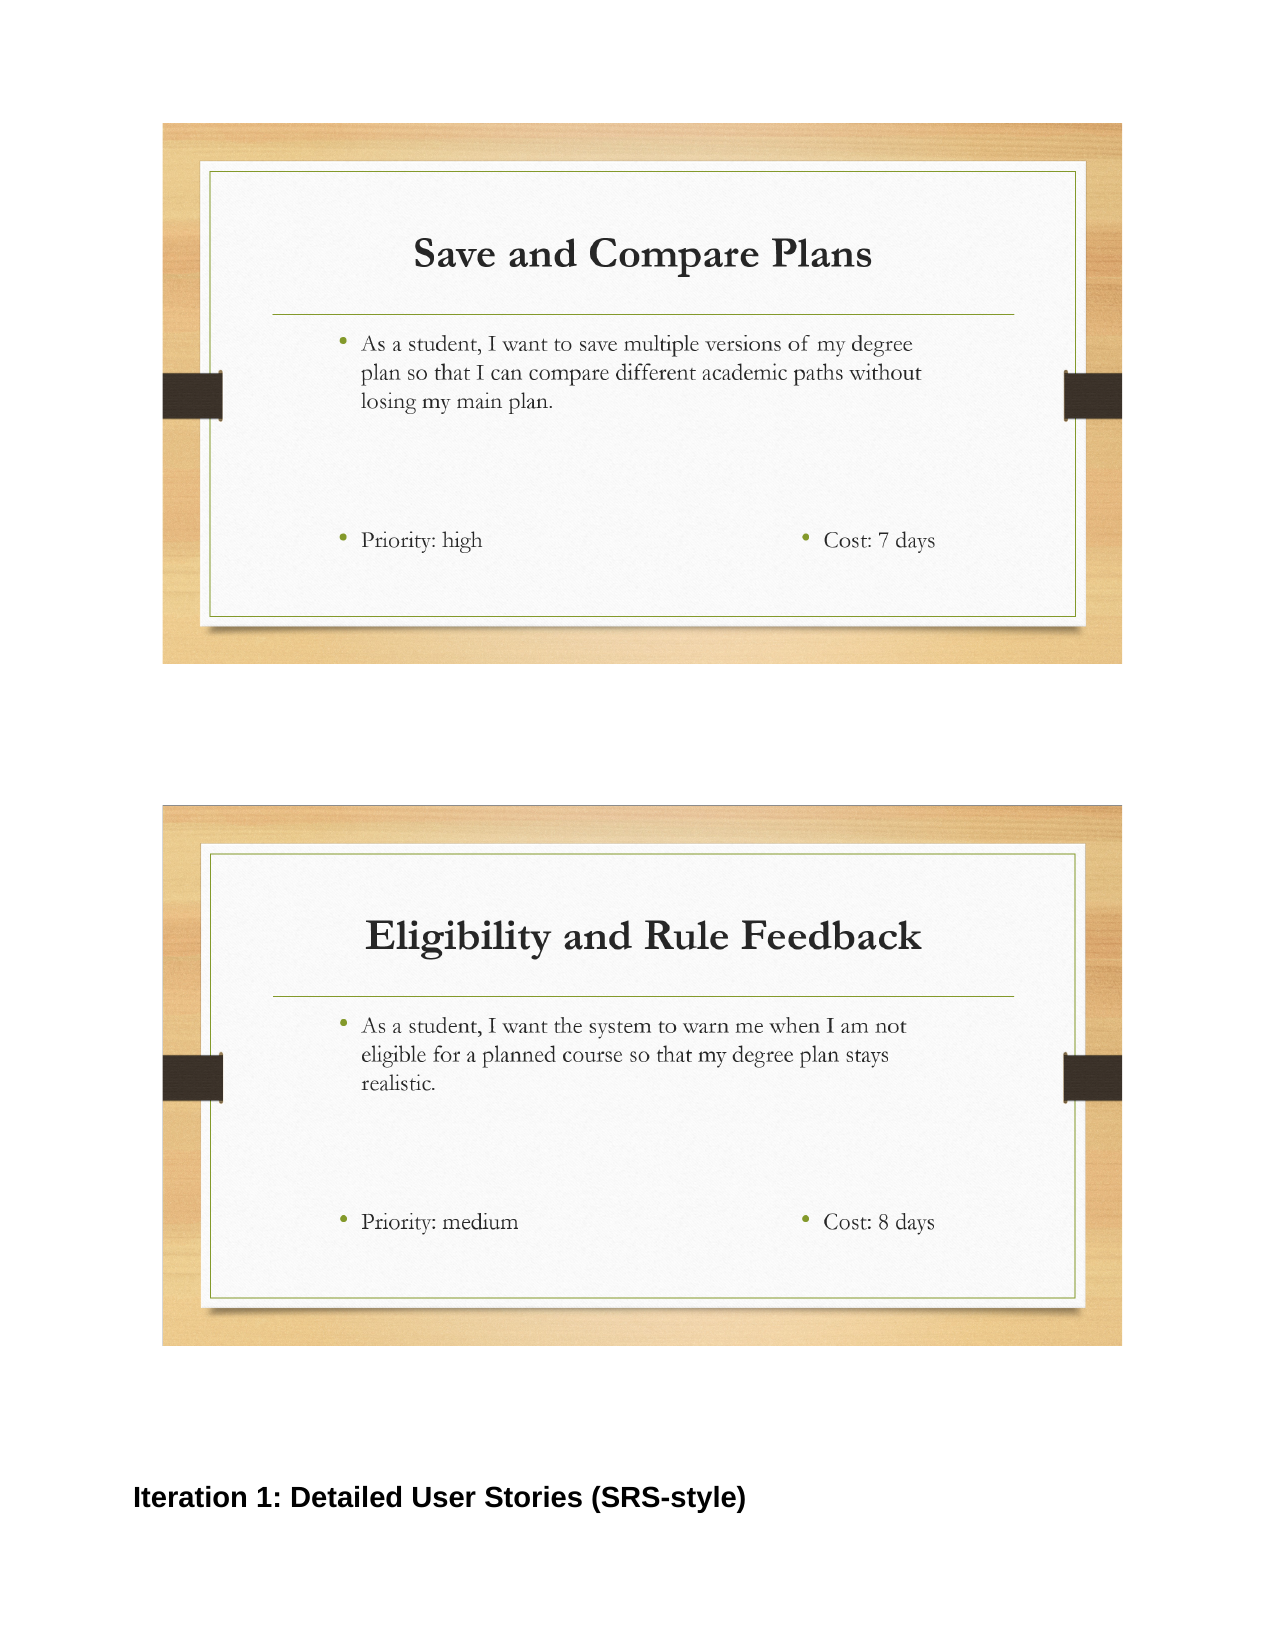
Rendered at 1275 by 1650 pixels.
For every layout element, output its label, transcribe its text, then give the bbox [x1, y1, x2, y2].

picture [162, 123, 1123, 664]
picture [162, 805, 1123, 1346]
subtitle Iteration 1: Detailed User Stories (SRS-style) [133, 1439, 1151, 1514]
